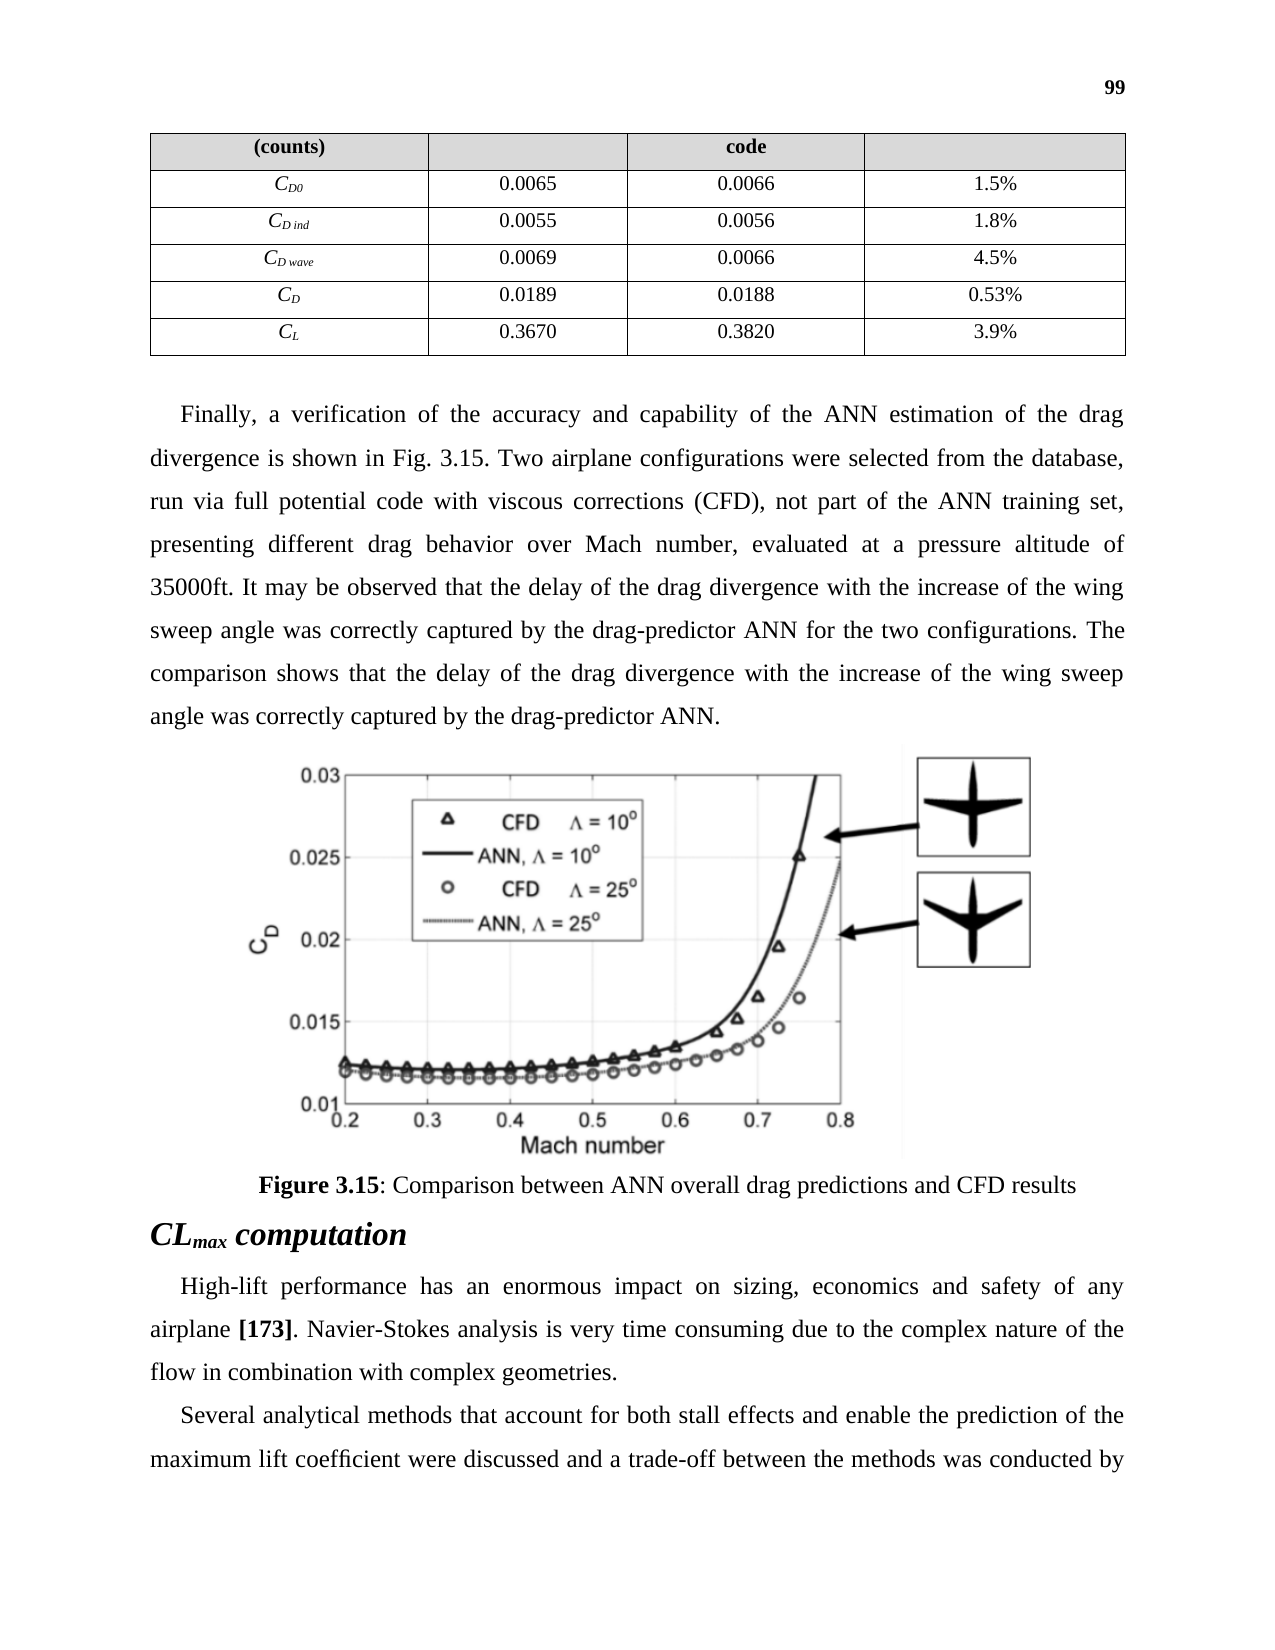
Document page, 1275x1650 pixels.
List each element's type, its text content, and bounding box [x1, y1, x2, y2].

table_cell 1.5% [865, 171, 1125, 207]
text CLmax computation [150, 1214, 1125, 1252]
table_cell 3.9% [865, 319, 1125, 355]
table_cell 4.5% [865, 245, 1125, 281]
table_header ANN [429, 134, 627, 170]
table_cell 0.0056 [628, 208, 864, 244]
table_cell CD [151, 282, 428, 318]
table_cell 0.0188 [628, 282, 864, 318]
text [150, 1401, 1125, 1472]
table_cell 0.0055 [429, 208, 627, 244]
table_cell 0.3670 [429, 319, 627, 355]
text Figure 3.15: Comparison between ANN overall drag predictions and CFD results [180, 1171, 1125, 1199]
table_cell 1.8% [865, 208, 1125, 244]
table_cell CD wave [151, 245, 428, 281]
table_cell 0.0065 [429, 171, 627, 207]
table_header Deviation [865, 134, 1125, 170]
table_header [151, 134, 428, 170]
table_header Full potential code [628, 134, 864, 170]
table_cell 0.0189 [429, 282, 627, 318]
table_cell CD0 [151, 171, 428, 207]
text High-lift performance has an enormous impact on sizing, economics and safety of any airplane . Navier-Stokes analysis is very time consuming due to the complex nature of the flow in combination with complex geometries. [150, 1271, 1125, 1386]
table_cell 0.0066 [628, 245, 864, 281]
table_cell CL [151, 319, 428, 355]
table_cell 0.0066 [628, 171, 864, 207]
table_cell 0.0069 [429, 245, 627, 281]
table_cell 0.53% [865, 282, 1125, 318]
table_cell CD ind [151, 208, 428, 244]
text Finally, a verification of the accuracy and capability of the ANN estimation of the drag divergence is shown in Fig. 3.15. Two airplane configurations were selected from the database, run via full potential code with viscous corrections (CFD), not part of the ANN training set, presenting different drag behavior over Mach number, evaluated at a pressure altitude of 35000ft. It may be observed that the delay of the drag divergence with the increase of the wing sweep angle was correctly captured by the drag-predictor ANN for the two configurations. The comparison shows that the delay of the drag divergence with the increase of the wing sweep angle was correctly captured by the drag-predictor ANN. [150, 399, 1125, 730]
table_cell 0.3820 [628, 319, 864, 355]
